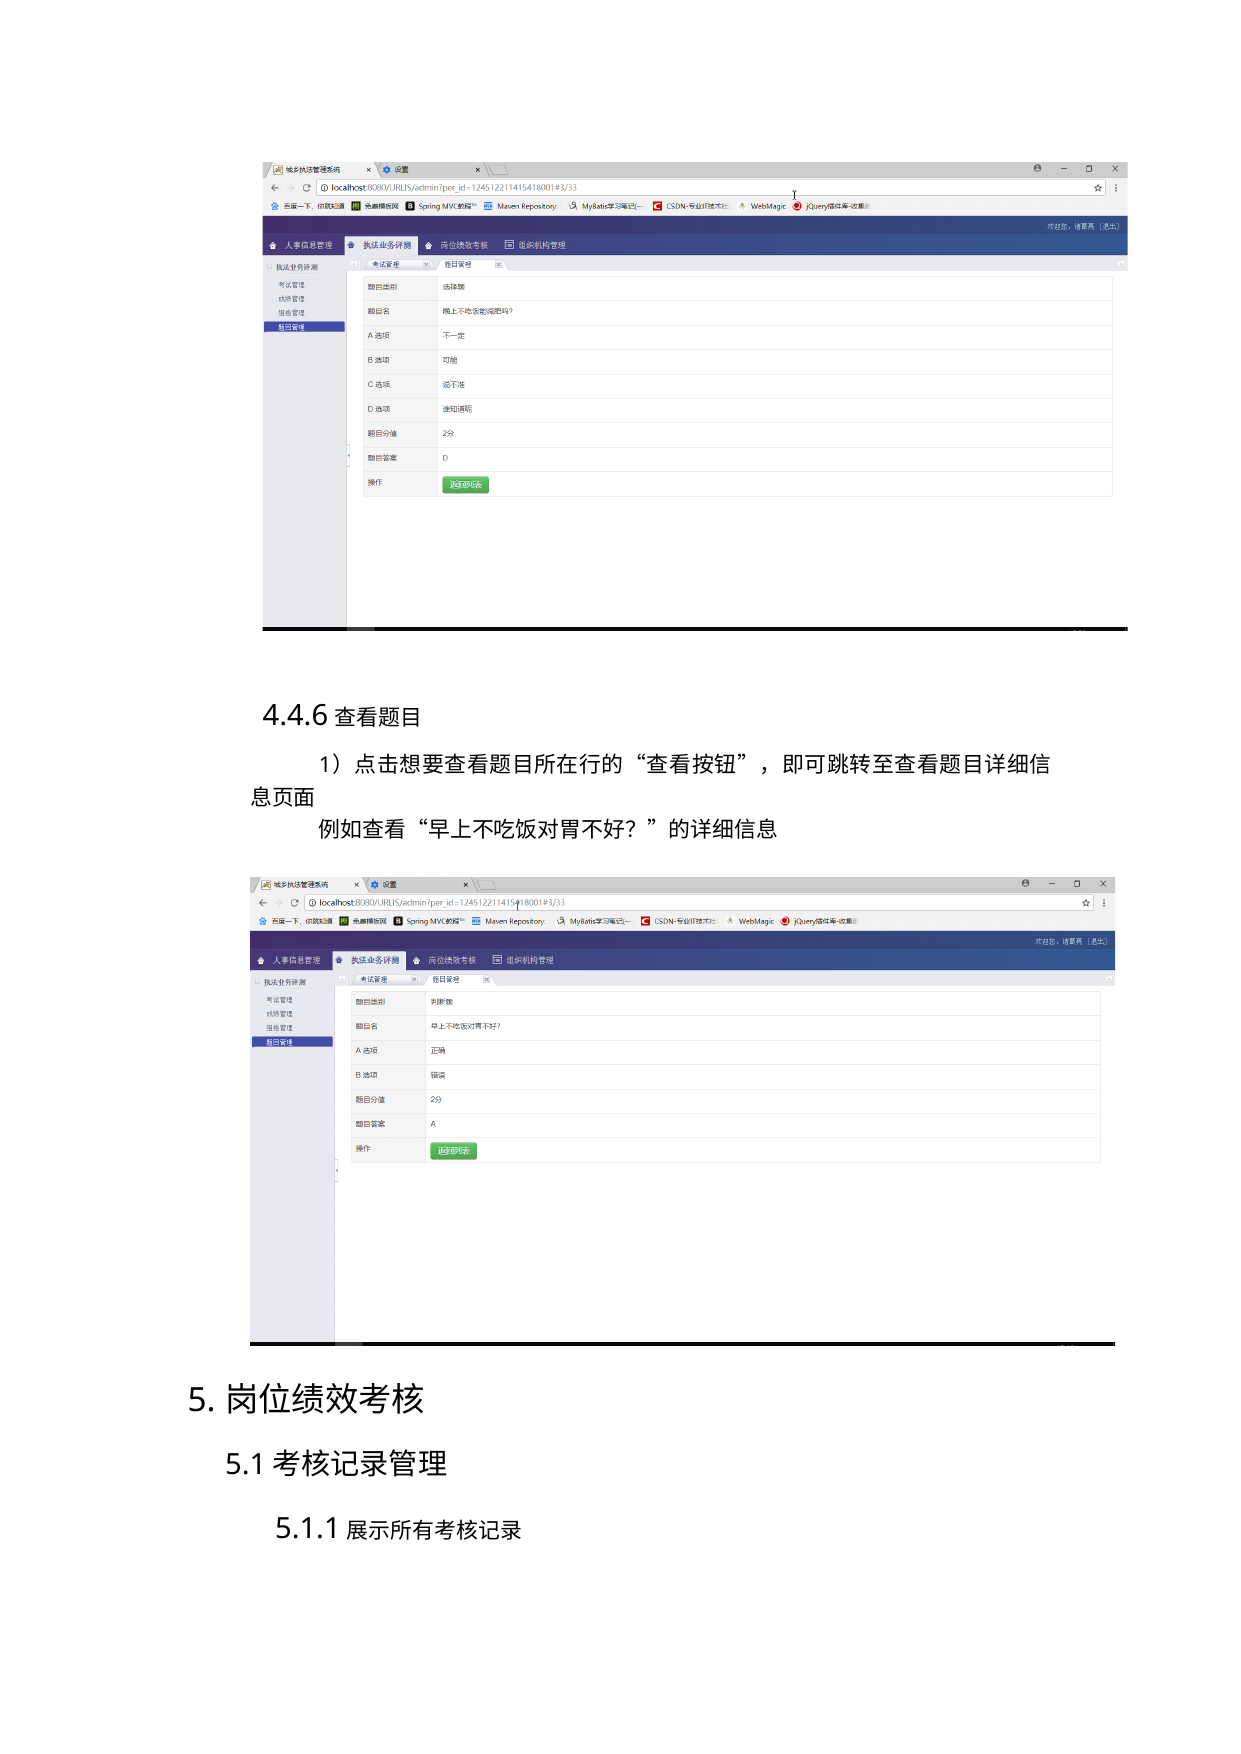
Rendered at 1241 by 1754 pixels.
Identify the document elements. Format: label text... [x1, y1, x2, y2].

list 5.1.1展示所有考核记录 [225, 1494, 1053, 1559]
list 5.1考核记录管理 [225, 1429, 1053, 1494]
list 4.4.6查看题目 [250, 682, 1053, 747]
picture [250, 877, 1116, 1346]
list 例如查看“早上不吃饭对胃不好？”的详细信息 [250, 812, 1053, 844]
picture [262, 162, 1128, 631]
list 岗位绩效考核 [187, 1364, 1053, 1429]
list 1）点击想要查看题目所在行的“查看按钮”，即可跳转至查看题目详细信息页面 [250, 747, 1053, 812]
